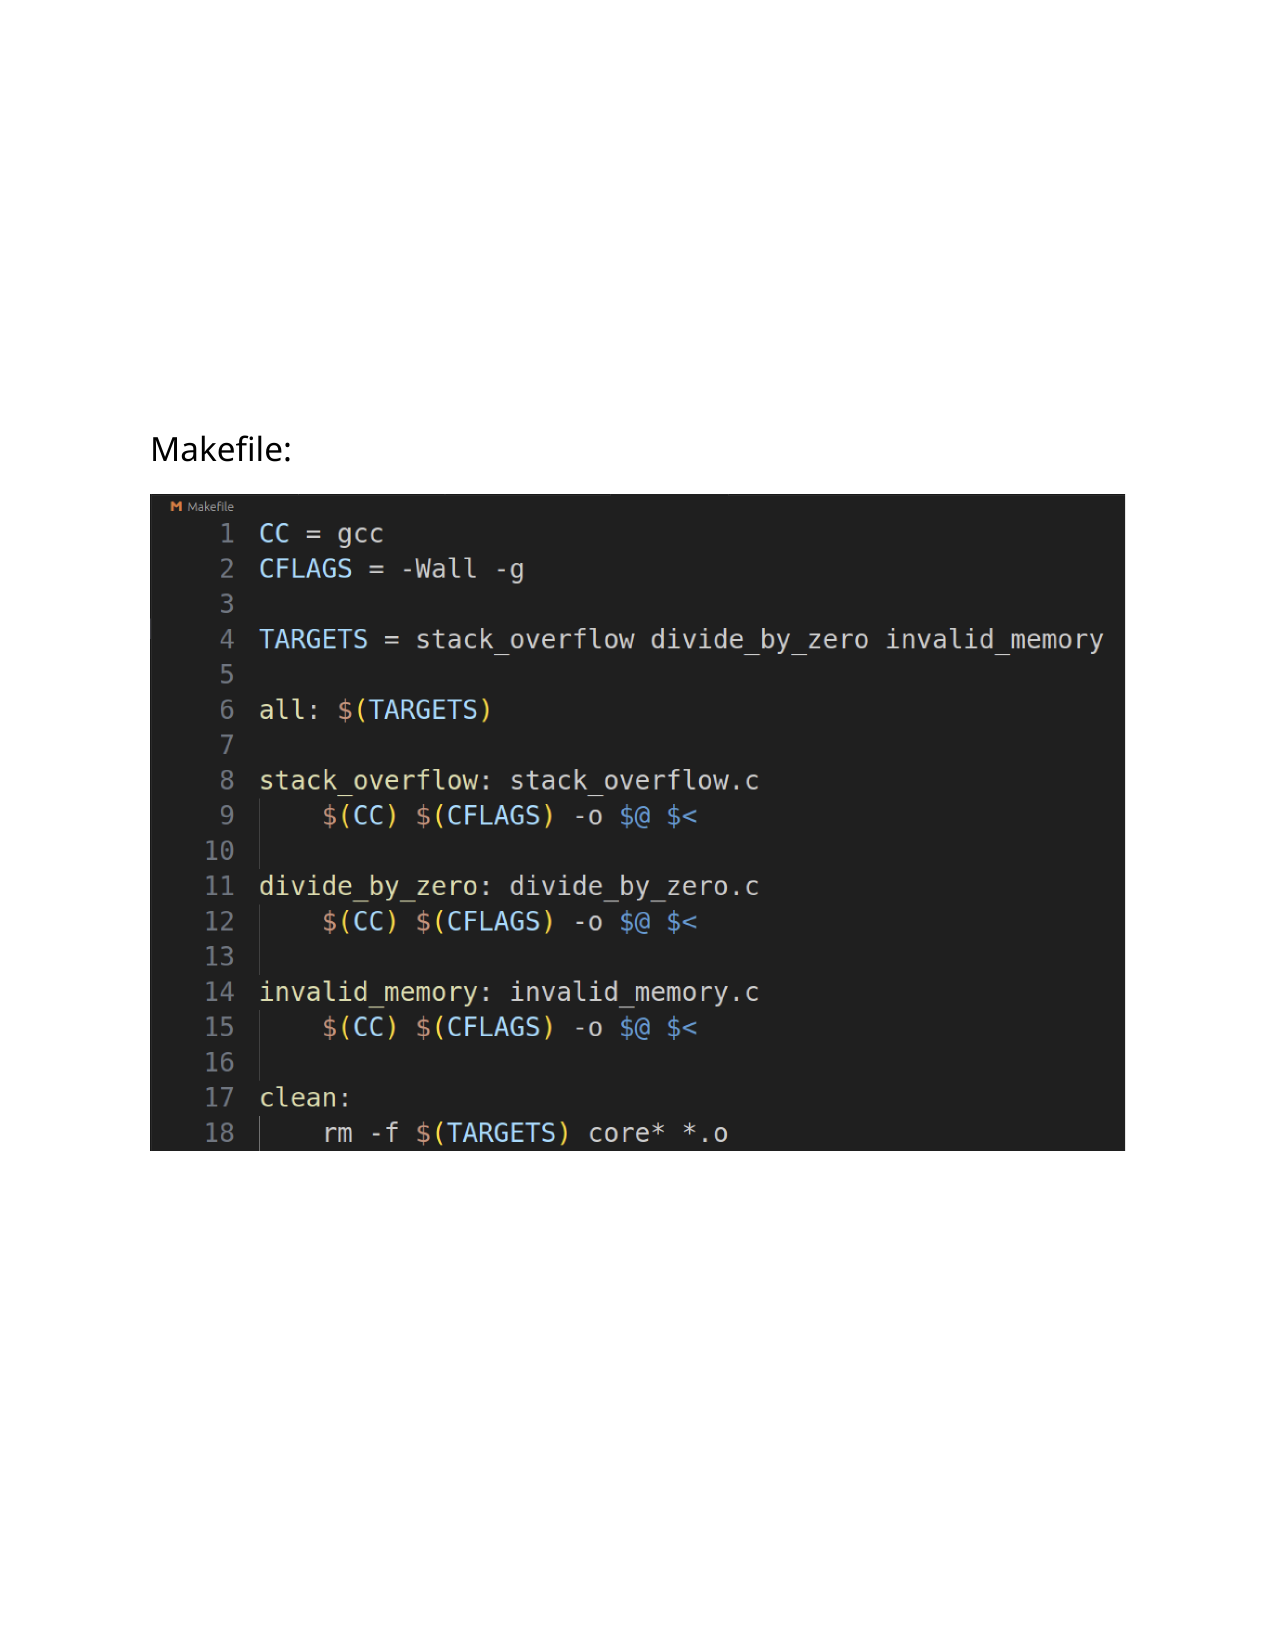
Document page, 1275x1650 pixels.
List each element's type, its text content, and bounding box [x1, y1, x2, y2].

picture [150, 494, 1125, 1151]
text Makefile: [150, 425, 1125, 471]
